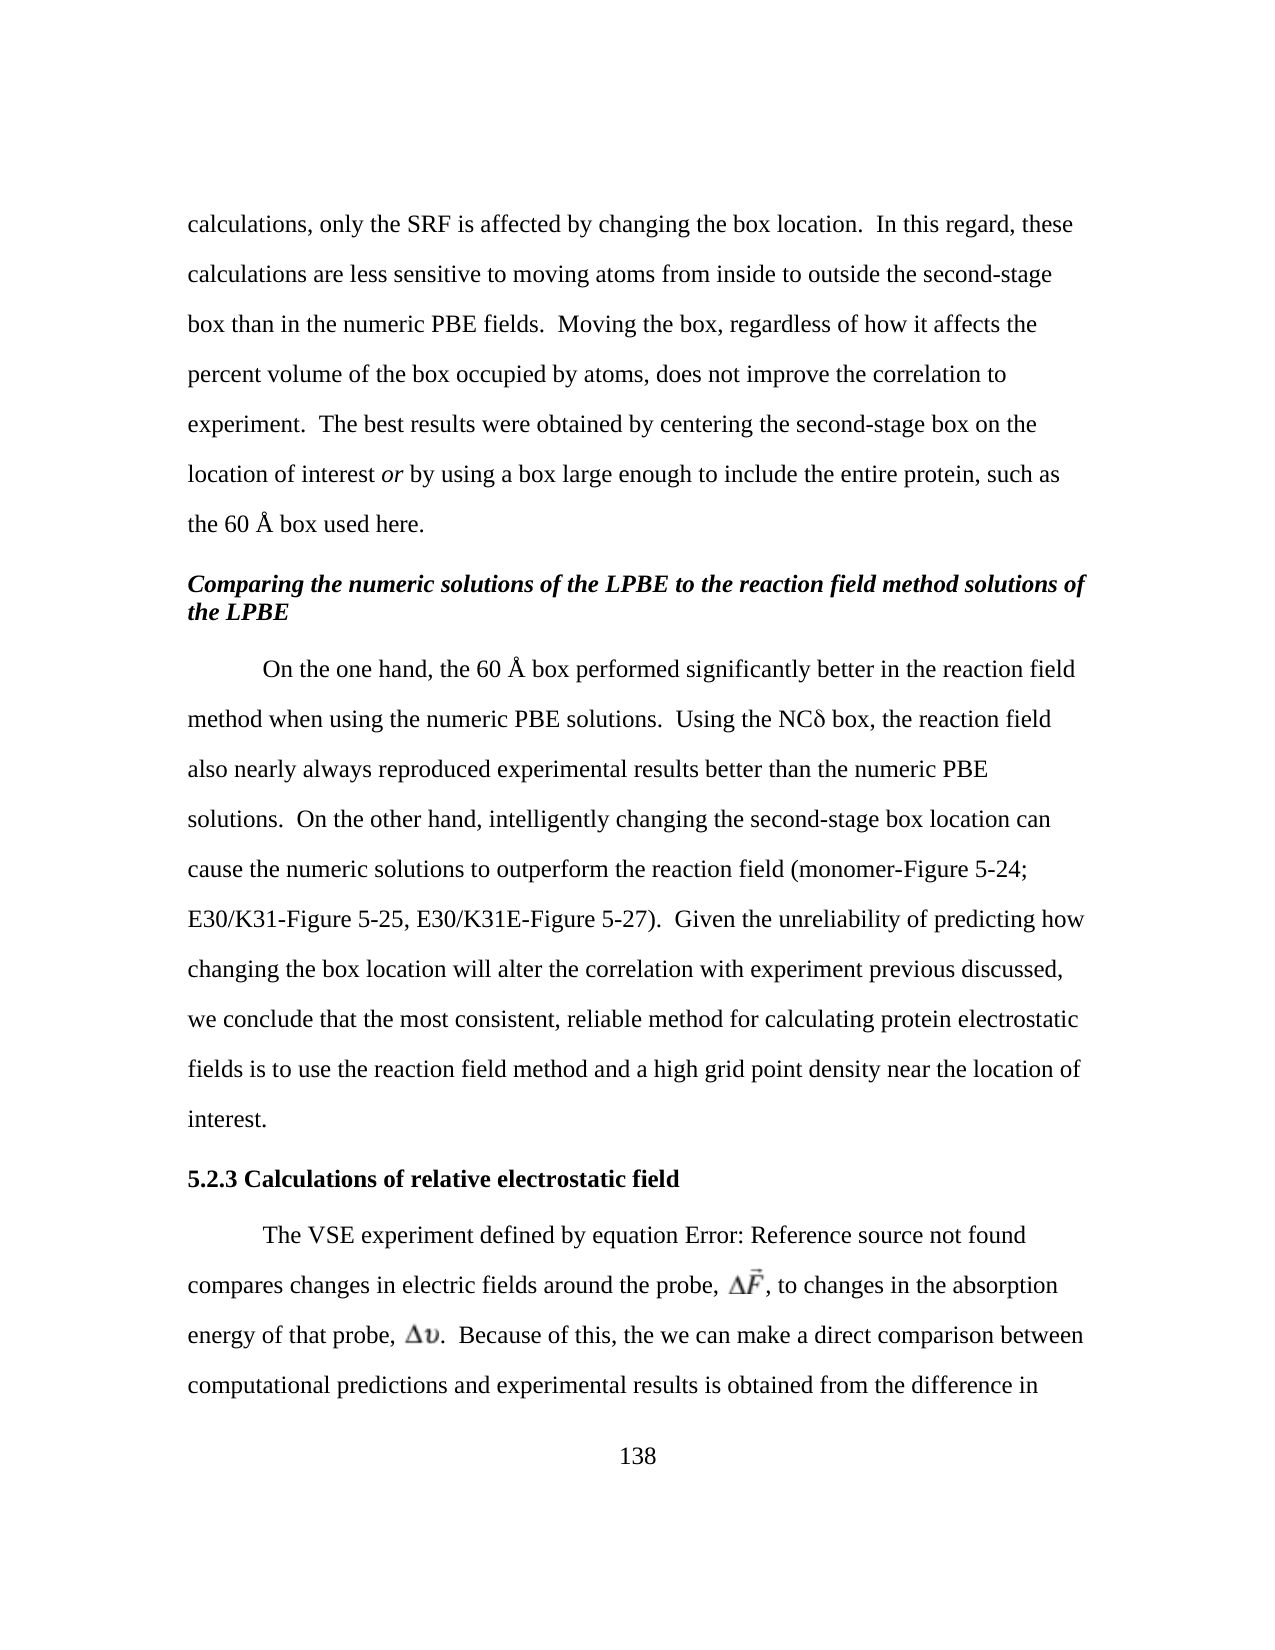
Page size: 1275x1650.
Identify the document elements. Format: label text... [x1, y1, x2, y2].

subtitle Comparing the numeric solutions of the LPBE to the reaction field method solutions of the LPBE [187, 569, 1087, 626]
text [187, 187, 1087, 537]
subtitle Calculations of relative electrostatic field [187, 1164, 1087, 1192]
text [187, 1199, 1087, 1399]
